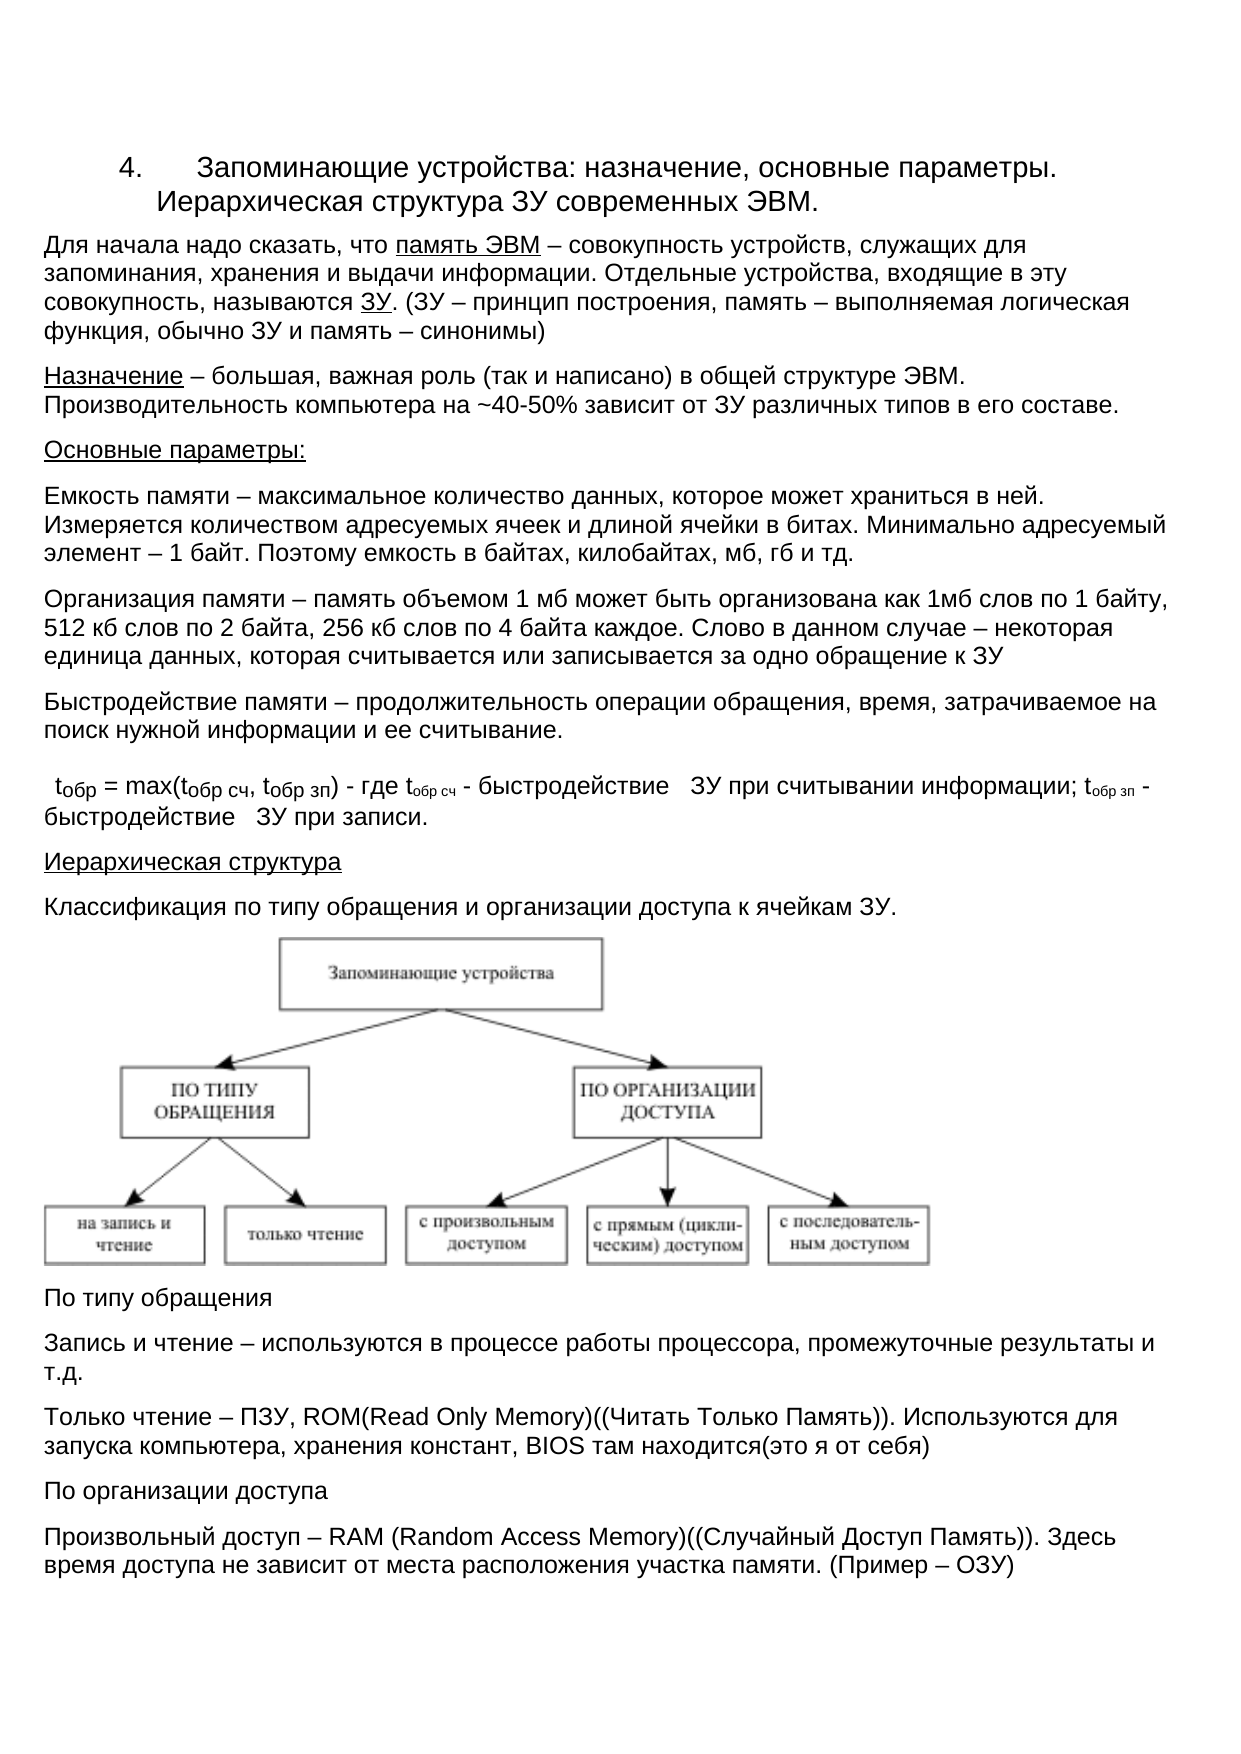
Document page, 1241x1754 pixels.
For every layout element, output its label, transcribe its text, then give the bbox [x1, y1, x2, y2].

text Назначение – большая, важная роль (так и написано) в общей структуре ЭВМ. Производительность компьютера на ~40-50% зависит от ЗУ различных типов в его составе. [44, 361, 1181, 419]
text Организация памяти – память объемом 1 мб может быть организована как 1мб слов по 1 байту, 512 кб слов по 2 байта, 256 кб слов по 4 байта каждое. Слово в данном случае – некоторая единица данных, которая считывается или записывается за одно обращение к ЗУ [44, 584, 1181, 670]
text Иерархическая структура [44, 847, 1181, 876]
text Запись и чтение – используются в процессе работы процессора, промежуточные результаты и т.д. [44, 1328, 1181, 1385]
text Быстродействие памяти – продолжительность операции обращения, время, затрачиваемое на поиск нужной информации и ее считывание. [44, 687, 1181, 744]
picture [43, 937, 931, 1266]
text tобр = max(tобр сч, tобр зп) - где tобр сч - быстродействие ЗУ при считывании информации; tобр зп - быстродействие ЗУ при записи. [44, 761, 1181, 830]
text Основные параметры: [44, 435, 1181, 464]
text По организации доступа [44, 1476, 1181, 1505]
text Емкость памяти – максимальное количество данных, которое может храниться в ней. Измеряется количеством адресуемых ячеек и длиной ячейки в битах. Минимально адресуемый элемент – 1 байт. Поэтому емкость в байтах, килобайтах, мб, гб и тд. [44, 481, 1181, 567]
text Только чтение – ПЗУ, ROM(Read Only Memory)((Читать Только Память)). Используются для запуска компьютера, хранения констант, BIOS там находится(это я от себя) [44, 1402, 1181, 1459]
subtitle 4. Запоминающие устройства: назначение, основные параметры. Иерархическая структура ЗУ современных ЭВМ. [119, 150, 1181, 217]
text Для начала надо сказать, что память ЭВМ – совокупность устройств, служащих для запоминания, хранения и выдачи информации. Отдельные устройства, входящие в эту совокупность, называются ЗУ. (ЗУ – принцип построения, память – выполняемая логическая функция, обычно ЗУ и память – синонимы) [44, 229, 1181, 344]
text По типу обращения [44, 1282, 1181, 1311]
text Классификация по типу обращения и организации доступа к ячейкам ЗУ. [44, 892, 1181, 921]
text Произвольный доступ – RAM (Random Access Memory)((Случайный Доступ Память)). Здесь время доступа не зависит от места расположения участка памяти. (Пример – ОЗУ) [44, 1522, 1181, 1579]
